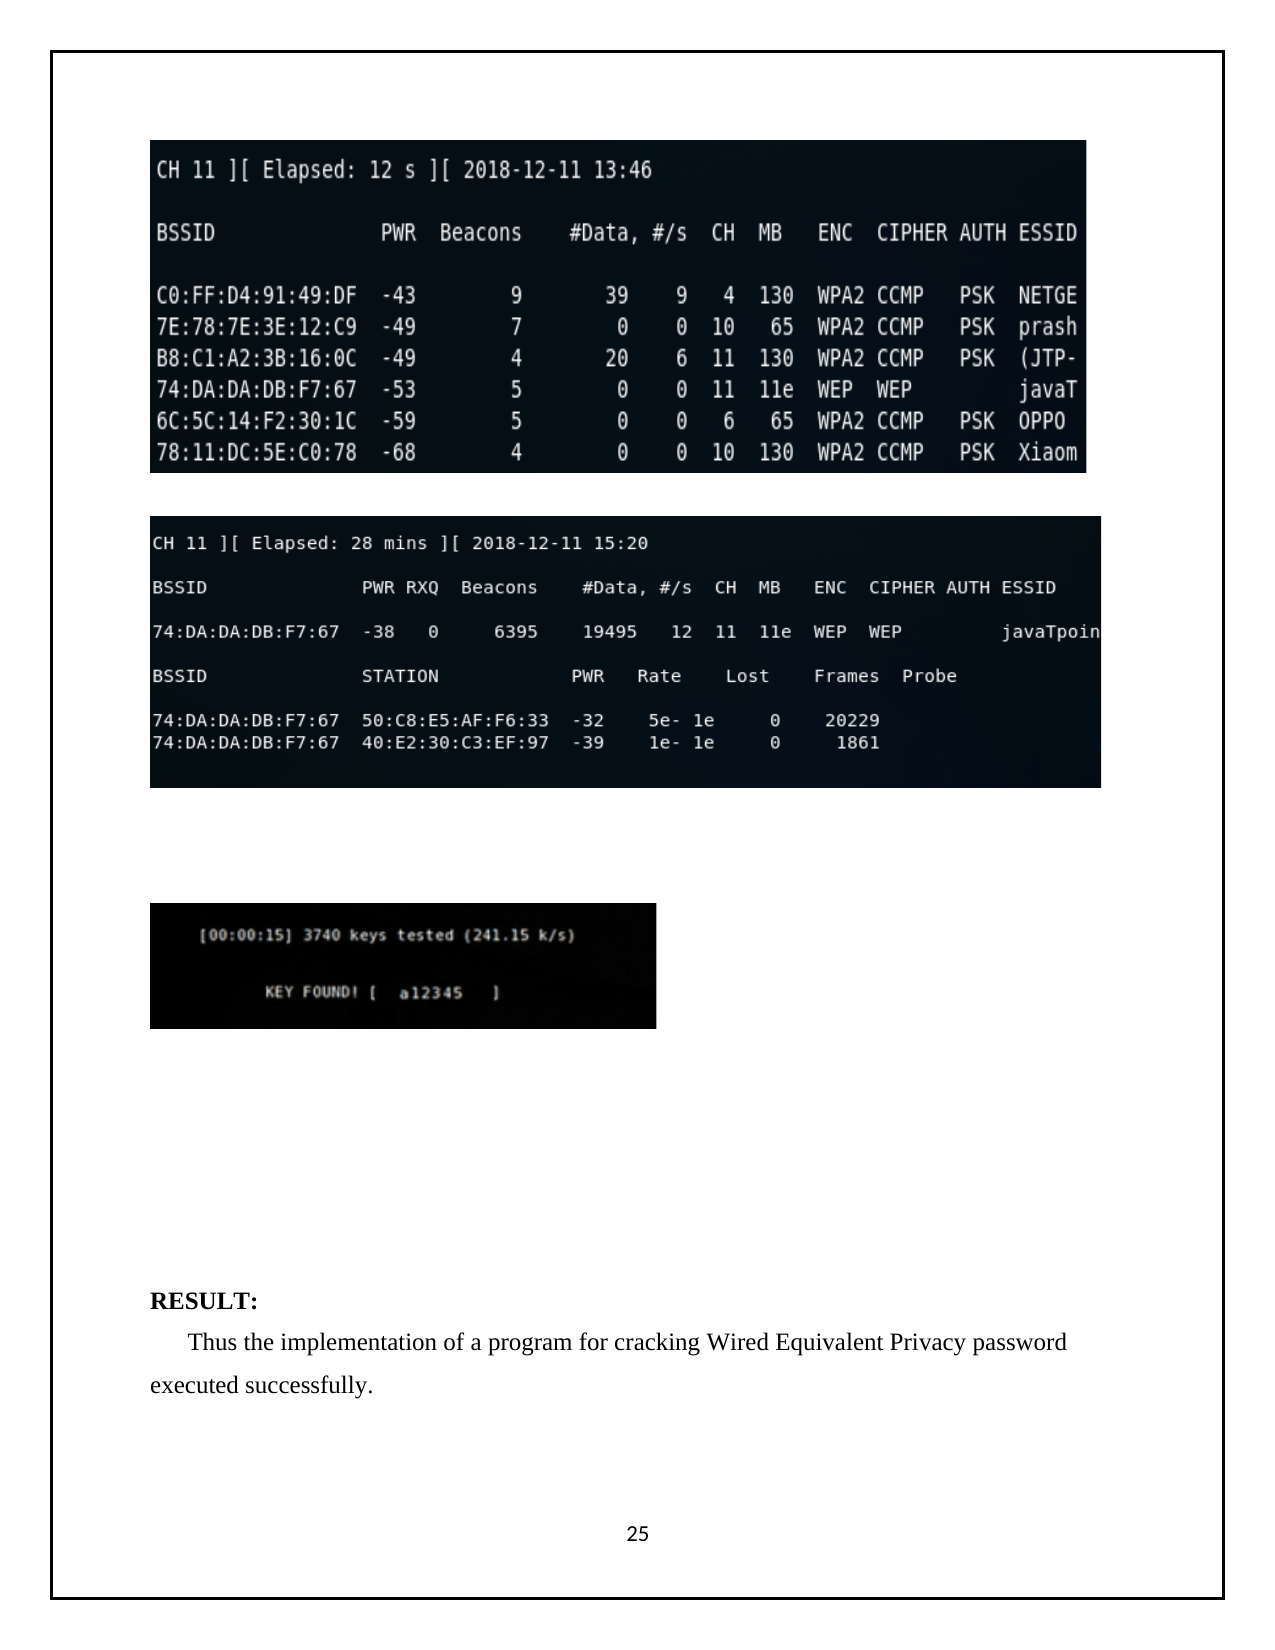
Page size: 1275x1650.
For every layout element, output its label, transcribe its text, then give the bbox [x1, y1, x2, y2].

text RESULT: [150, 1286, 1125, 1314]
picture [150, 140, 1087, 473]
picture [150, 516, 1102, 788]
picture [150, 903, 657, 1029]
text Thus the implementation of a program for cracking Wired Equivalent Privacy password executed successfully. [150, 1327, 1125, 1399]
